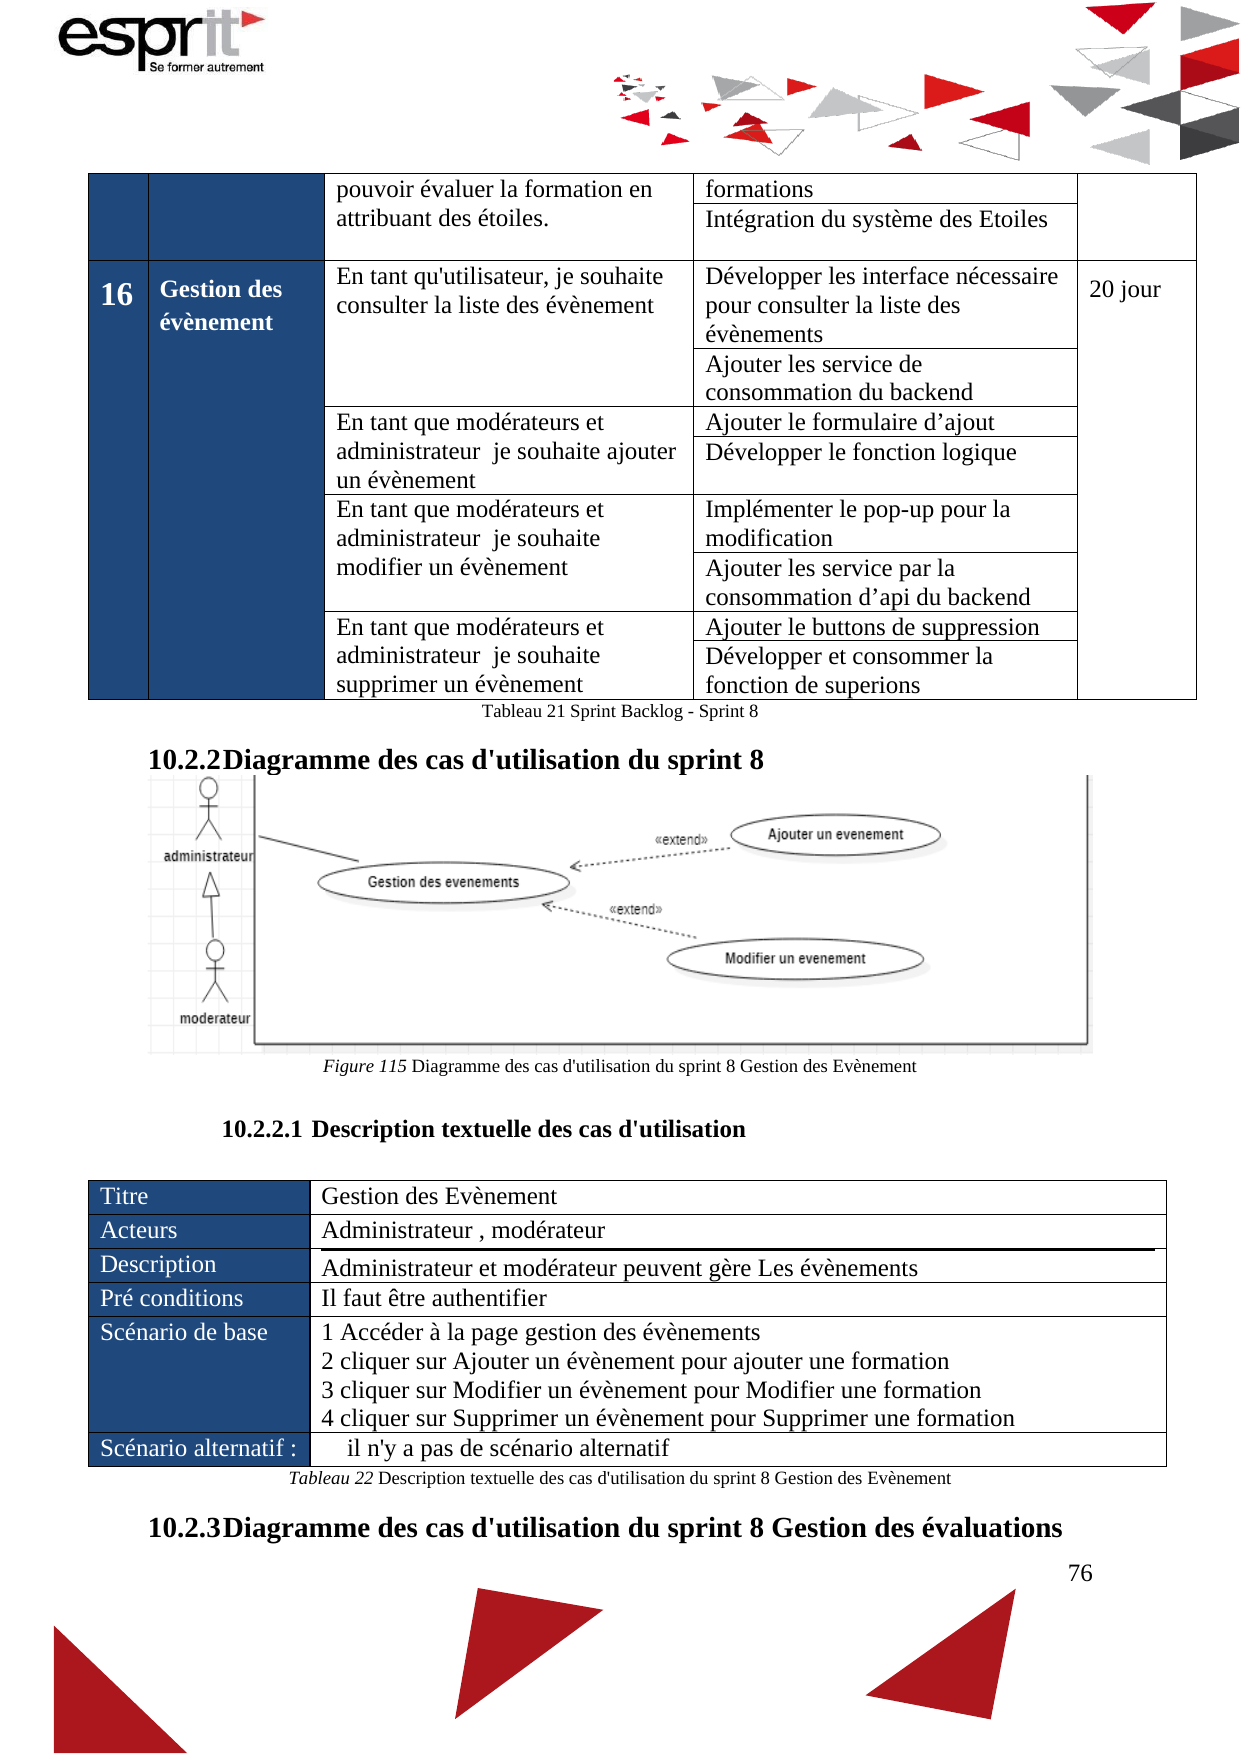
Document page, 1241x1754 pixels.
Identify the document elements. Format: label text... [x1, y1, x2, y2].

table_cell En tant que modérateurs et administrateur je souhaite modifier un évènement [325, 495, 693, 611]
picture [613, 0, 1241, 167]
table_cell Description [89, 1249, 309, 1282]
table_cell Ajouter le buttons de suppression [694, 612, 1077, 640]
table_cell 20 jour [1078, 261, 1196, 699]
table_cell Administrateur et modérateur peuvent gère Les évènements [311, 1249, 1166, 1282]
picture [147, 775, 1093, 1055]
table_cell Gestion des évènement [149, 261, 324, 699]
table_cell Développer les interface nécessaire pour consulter la liste des évènements [694, 261, 1077, 348]
table_cell Il faut être authentifier [311, 1283, 1166, 1316]
picture [54, 7, 269, 75]
table_cell Administrateur , modérateur [311, 1215, 1166, 1248]
table_cell 1 Accéder à la page gestion des évènements 2 cliquer sur Ajouter un évènement pour ajouter une formation 3 cliquer sur Modifier un évènement pour Modifier une formation 4 cliquer sur Supprimer un évènement pour Supprimer une formation [311, 1317, 1166, 1432]
table_header Gestion des Evènement [311, 1181, 1166, 1214]
table_cell Scénario de base [89, 1317, 309, 1432]
table_cell En tant qu'utilisateur, je souhaite pouvoir évaluer la formation en attribuant des étoiles. [325, 174, 693, 260]
table_cell En tant que modérateurs et administrateur je souhaite ajouter un évènement [325, 407, 693, 493]
table_cell  il n'y a pas de scénario alternatif [311, 1433, 1166, 1466]
table_cell Intégration du système des Etoiles [694, 204, 1077, 260]
table_cell Scénario alternatif : [89, 1433, 309, 1466]
table_cell Ajouter la possibilité de évaluer les formations [694, 174, 1077, 203]
table_cell Acteurs [89, 1215, 309, 1248]
table_header Titre [89, 1181, 309, 1214]
table_cell Développer le fonction logique [694, 437, 1077, 493]
subtitle Description textuelle des cas d'utilisation [221, 1114, 1093, 1142]
table_cell Développer et consommer la fonction de superions [694, 641, 1077, 699]
subtitle Diagramme des cas d'utilisation du sprint 8 [148, 742, 1093, 775]
table_cell Ajouter les service de consommation du backend [694, 349, 1077, 406]
table_cell 16 [89, 261, 148, 699]
subtitle Diagramme des cas d'utilisation du sprint 8 Gestion des évaluations [148, 1510, 1093, 1543]
table_cell Ajouter les service par la consommation d’api du backend [694, 553, 1077, 611]
table_cell Implémenter le pop-up pour la modification [694, 495, 1077, 552]
table_cell En tant que modérateurs et administrateur je souhaite supprimer un évènement [325, 612, 693, 699]
table_cell Ajouter le formulaire d’ajout [694, 407, 1077, 436]
text Figure 115 Diagramme des cas d'utilisation du sprint 8 Gestion des Evènement [148, 1055, 1093, 1076]
table_cell En tant qu'utilisateur, je souhaite consulter la liste des évènement [325, 261, 693, 406]
table_cell Pré conditions [89, 1283, 309, 1316]
